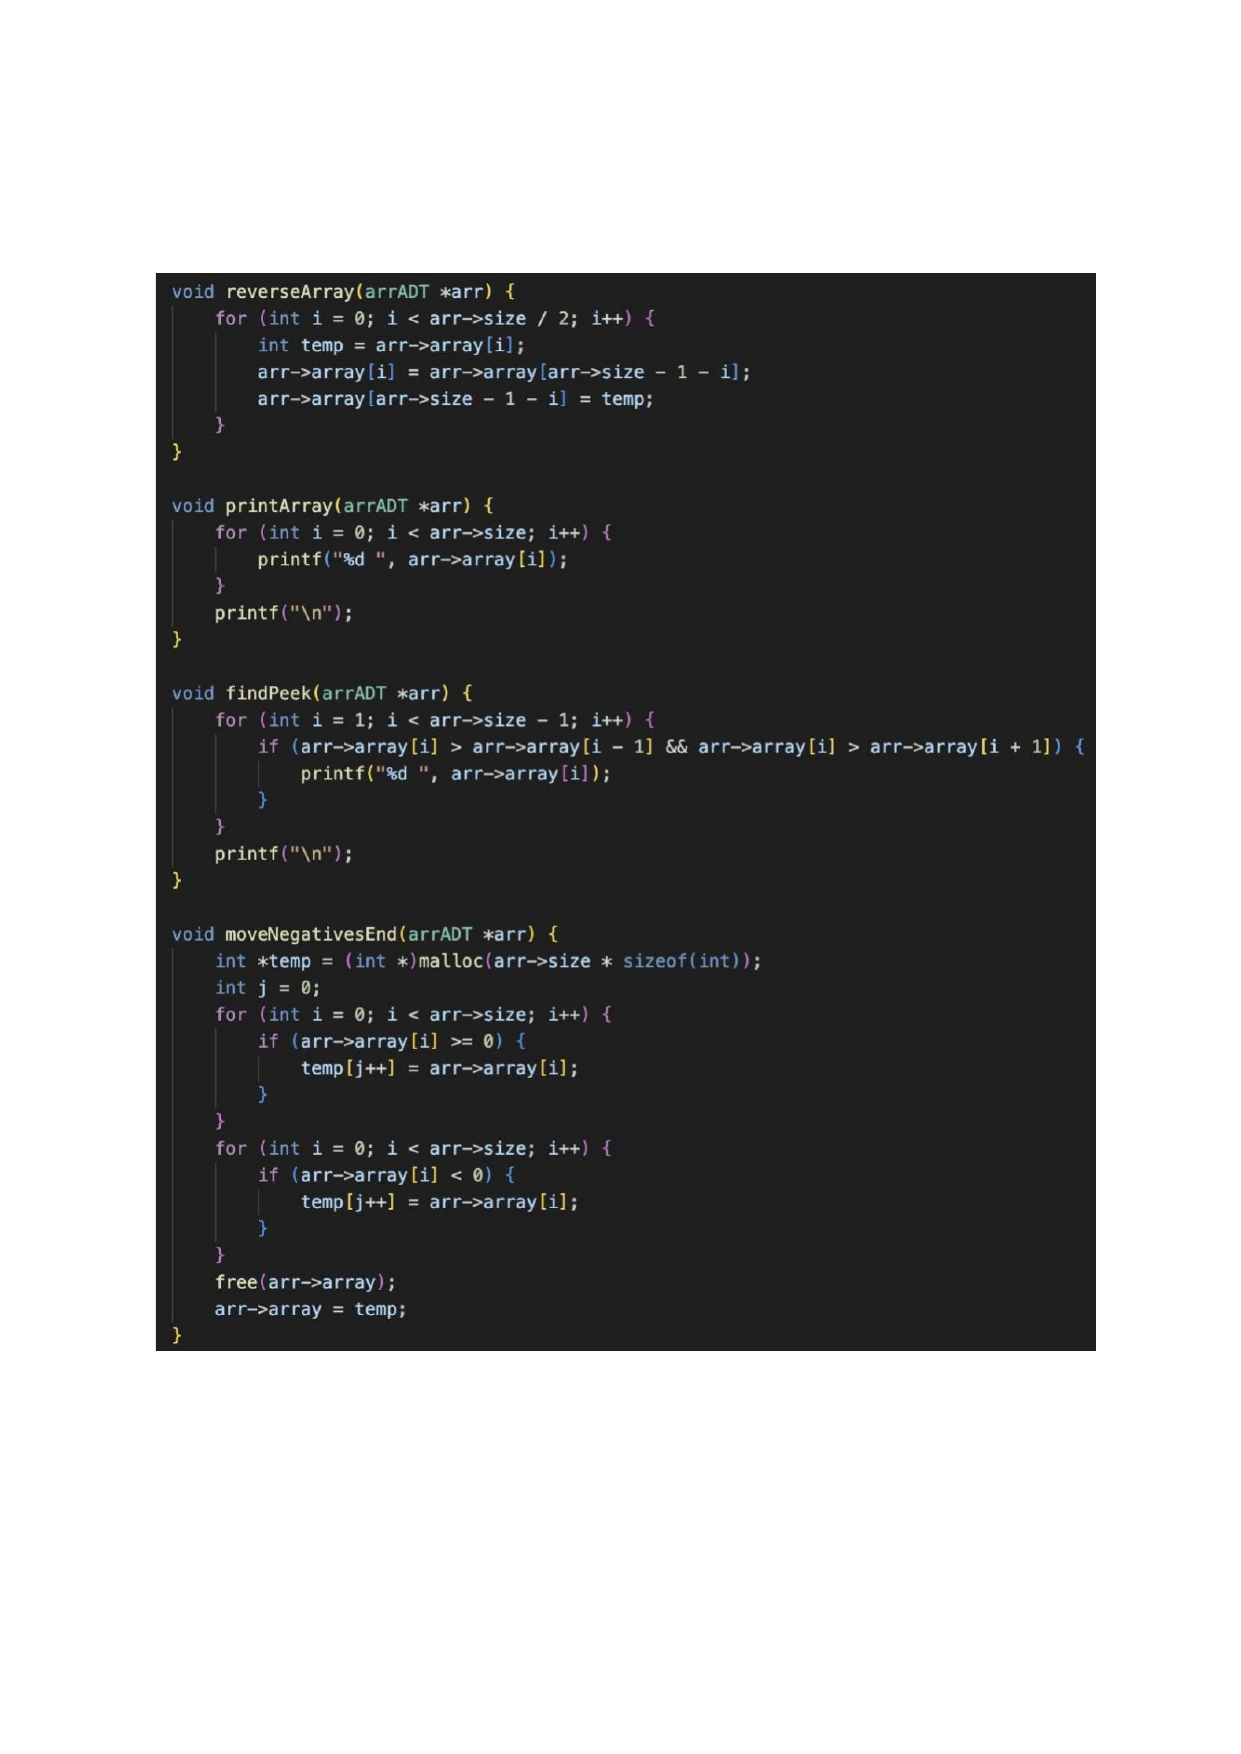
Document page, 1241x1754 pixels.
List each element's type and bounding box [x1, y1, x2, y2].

picture [155, 273, 1096, 1351]
